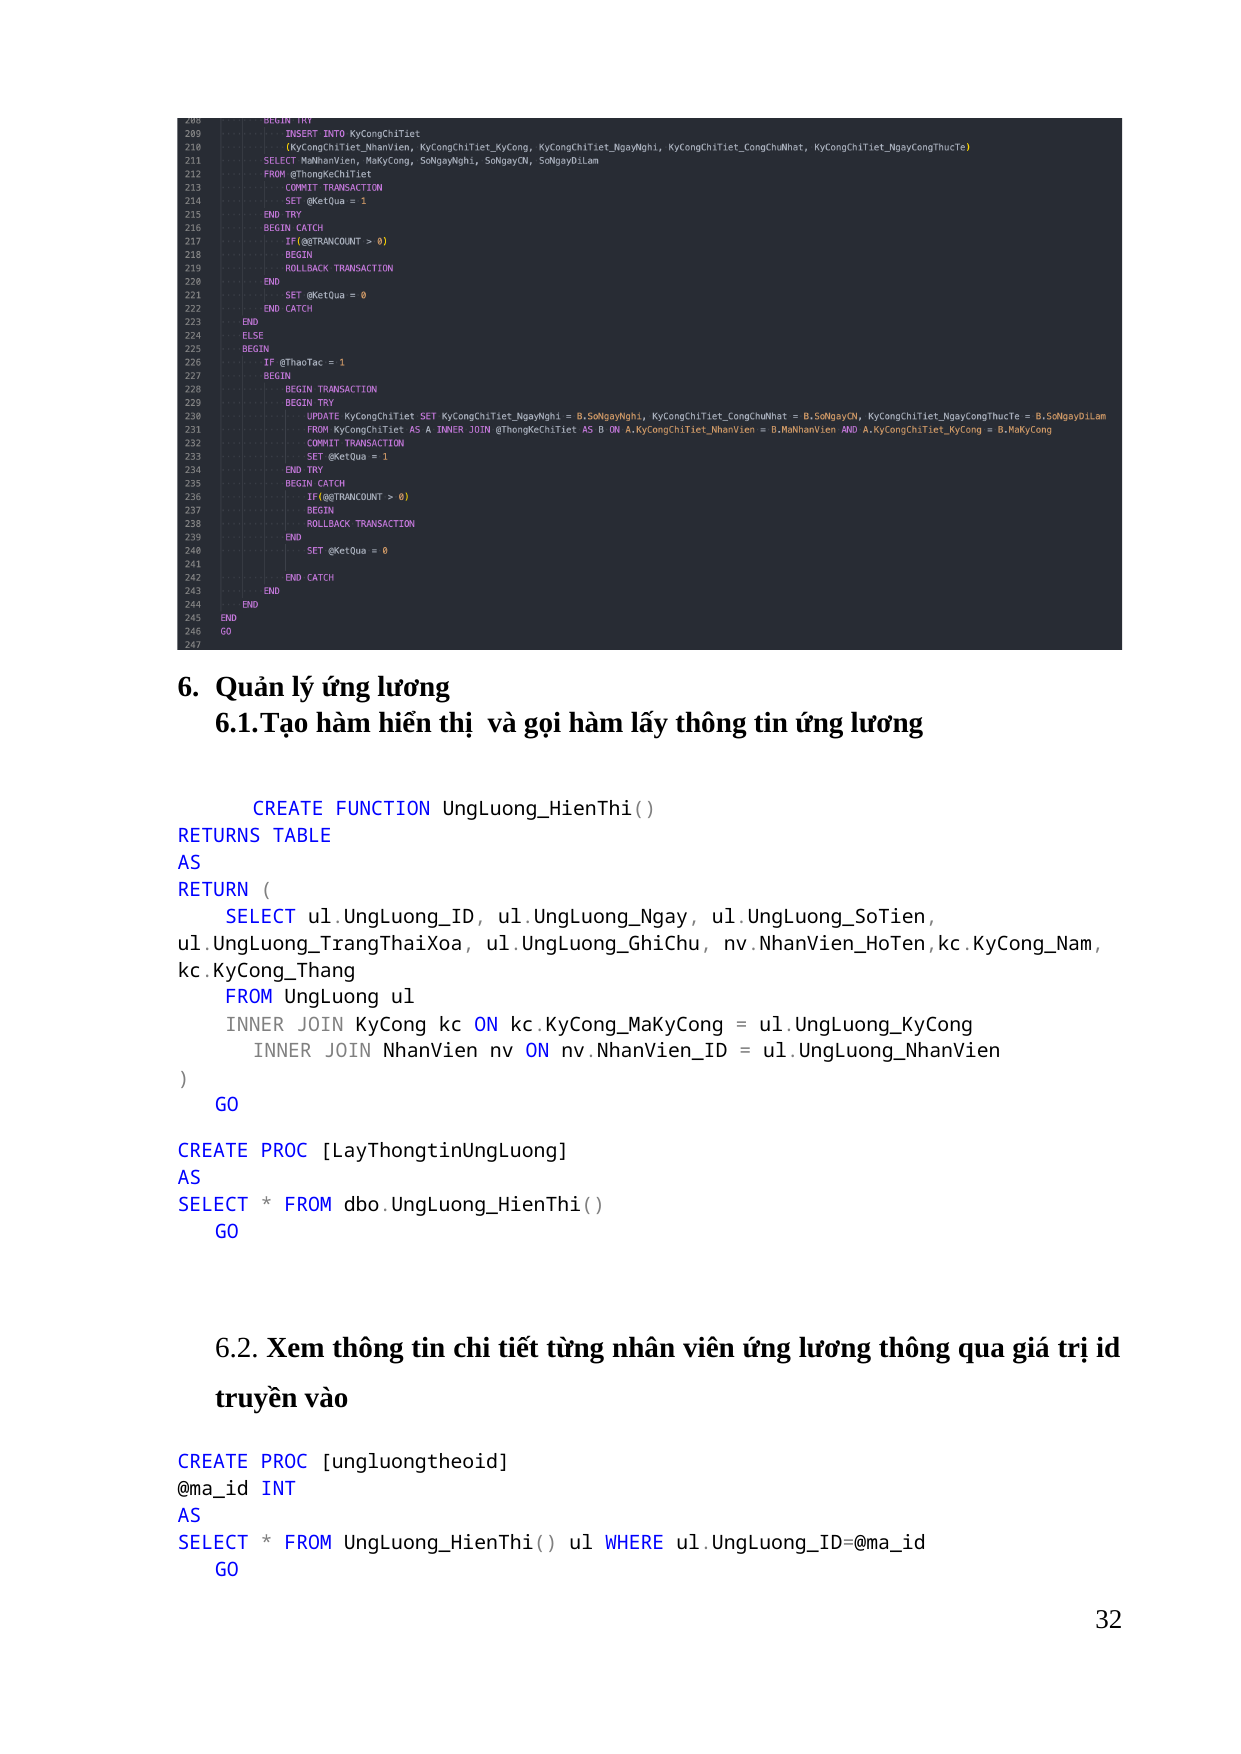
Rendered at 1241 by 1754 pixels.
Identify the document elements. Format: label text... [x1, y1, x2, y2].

text CREATE FUNCTION UngLuong_HienThi() [177, 794, 1122, 821]
list Quản lý ứng lương [177, 669, 1122, 702]
text CREATE PROC [ungluongtheoid] [177, 1447, 1122, 1474]
text INNER JOIN KyCong kc ON kc.KyCong_MaKyCong = ul.UngLuong_KyCong [177, 1010, 1122, 1037]
list Tạo hàm hiển thị và gọi hàm lấy thông tin ứng lương [215, 705, 1122, 738]
text AS [177, 1501, 1122, 1528]
picture [177, 118, 1123, 650]
list GO [215, 1091, 1122, 1118]
text INNER JOIN NhanVien nv ON nv.NhanVien_ID = ul.UngLuong_NhanVien [177, 1037, 1122, 1064]
text RETURNS TABLE [177, 821, 1122, 848]
text SELECT ul.UngLuong_ID, ul.UngLuong_Ngay, ul.UngLuong_SoTien, ul.UngLuong_TrangThaiXoa, ul.UngLuong_GhiChu, nv.NhanVien_HoTen,kc.KyCong_Nam, kc.KyCong_Thang [177, 902, 1122, 983]
text @ma_id INT [177, 1474, 1122, 1501]
text SELECT * FROM UngLuong_HienThi() ul WHERE ul.UngLuong_ID=@ma_id [177, 1528, 1122, 1555]
text 6.2. Xem thông tin chi tiết từng nhân viên ứng lương thông qua giá trị id truyền vào [215, 1330, 1122, 1414]
text RETURN ( [177, 875, 1122, 902]
text AS [177, 848, 1122, 875]
text AS [177, 1163, 1122, 1190]
text ) [177, 1064, 1122, 1091]
text CREATE PROC [LayThongtinUngLuong] [177, 1136, 1122, 1163]
text GO [215, 1555, 1122, 1582]
text FROM UngLuong ul [177, 983, 1122, 1010]
list GO [215, 1217, 1122, 1244]
text SELECT * FROM dbo.UngLuong_HienThi() [177, 1190, 1122, 1217]
